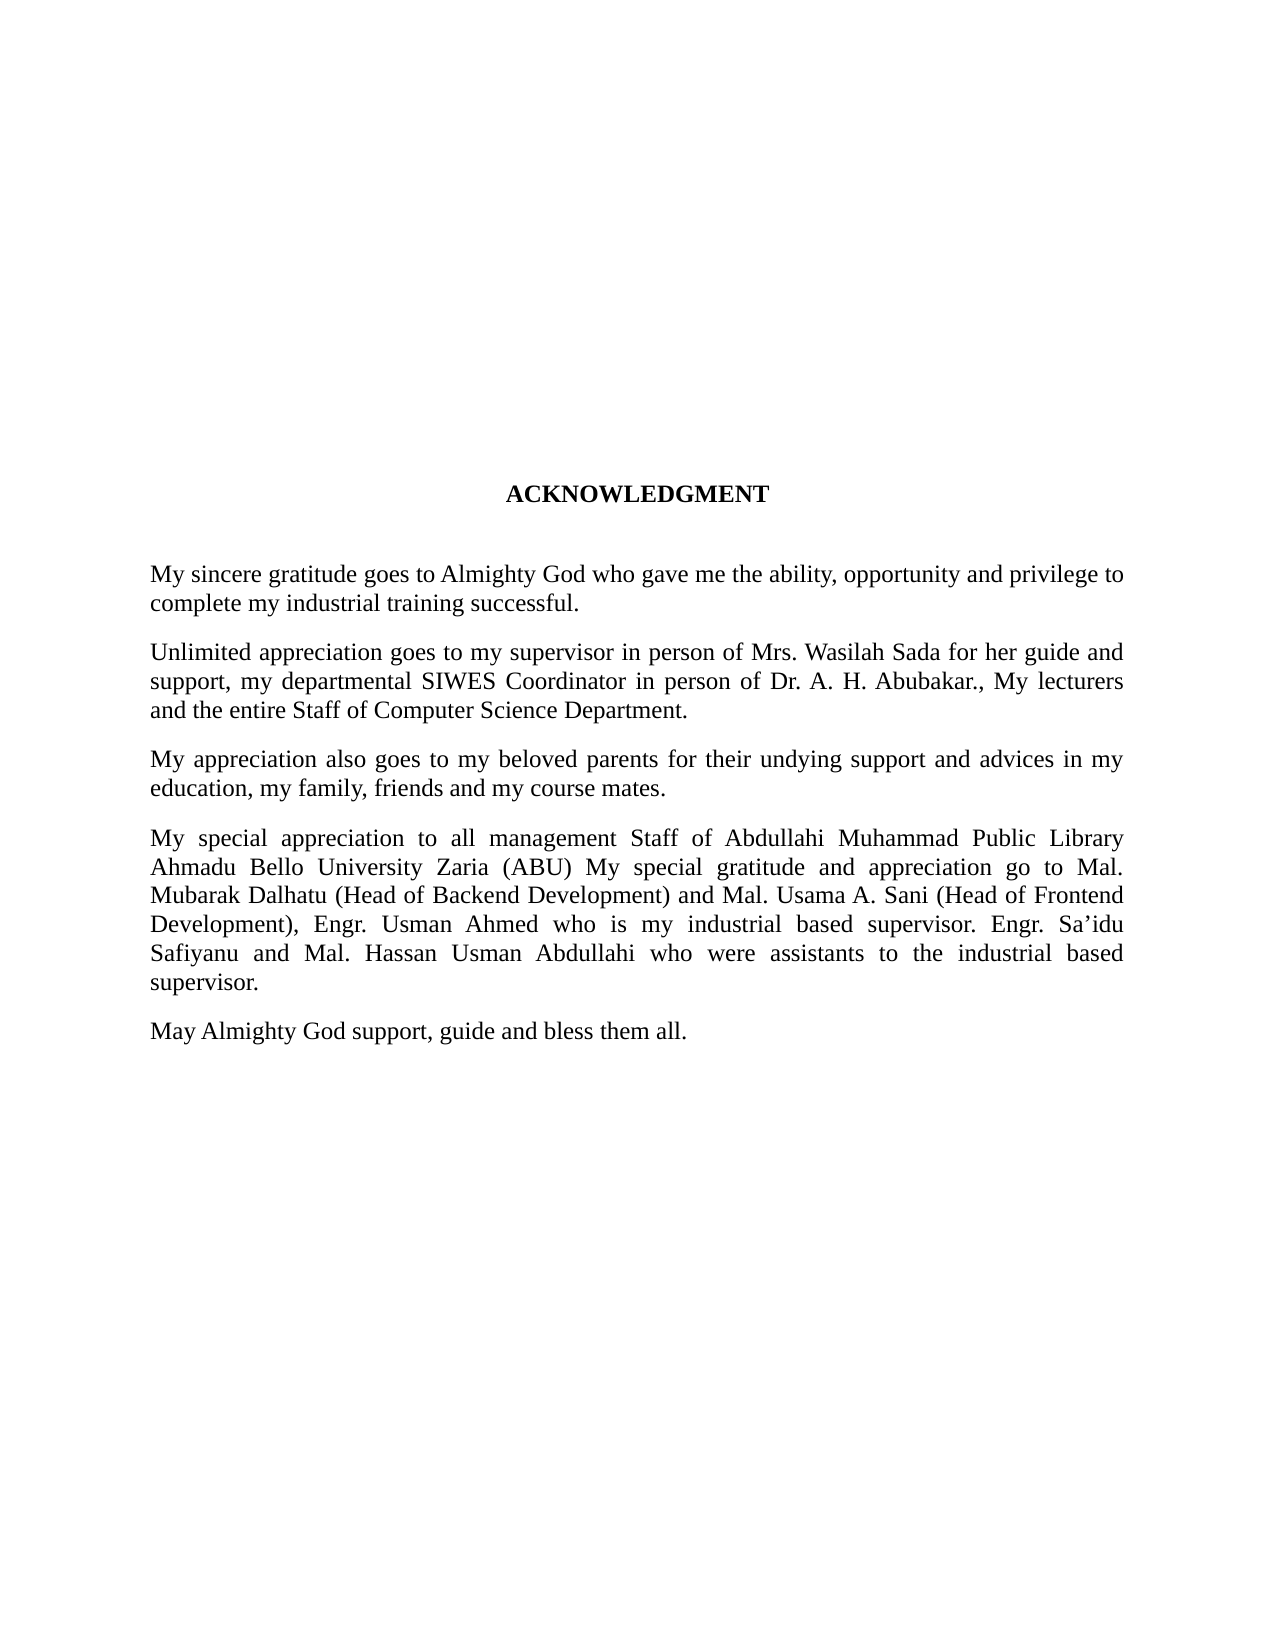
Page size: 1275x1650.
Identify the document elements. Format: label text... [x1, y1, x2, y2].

text My appreciation also goes to my beloved parents for their undying support and advices in my education, my family, friends and my course mates. [150, 745, 1125, 802]
text May Almighty God support, guide and bless them all. [150, 1017, 1125, 1045]
text Unlimited appreciation goes to my supervisor in person of Mrs. Wasilah Sada for her guide and support, my departmental SIWES Coordinator in person of Dr. A. H. Abubakar., My lecturers and the entire Staff of Computer Science Department. [150, 638, 1125, 724]
text ACKNOWLEDGMENT [150, 472, 1125, 510]
text My special appreciation to all management Staff of Abdullahi Muhammad Public Library Ahmadu Bello University Zaria (ABU) My special gratitude and appreciation go to Mal. Mubarak Dalhatu (Head of Backend Development) and Mal. Usama A. Sani (Head of Frontend Development), Engr. Usman Ahmed who is my industrial based supervisor. Engr. Sa’idu Safiyanu and Mal. Hassan Usman Abdullahi who were assistants to the industrial based supervisor. [150, 823, 1125, 996]
text My sincere gratitude goes to Almighty God who gave me the ability, opportunity and privilege to complete my industrial training successful. [150, 559, 1125, 617]
